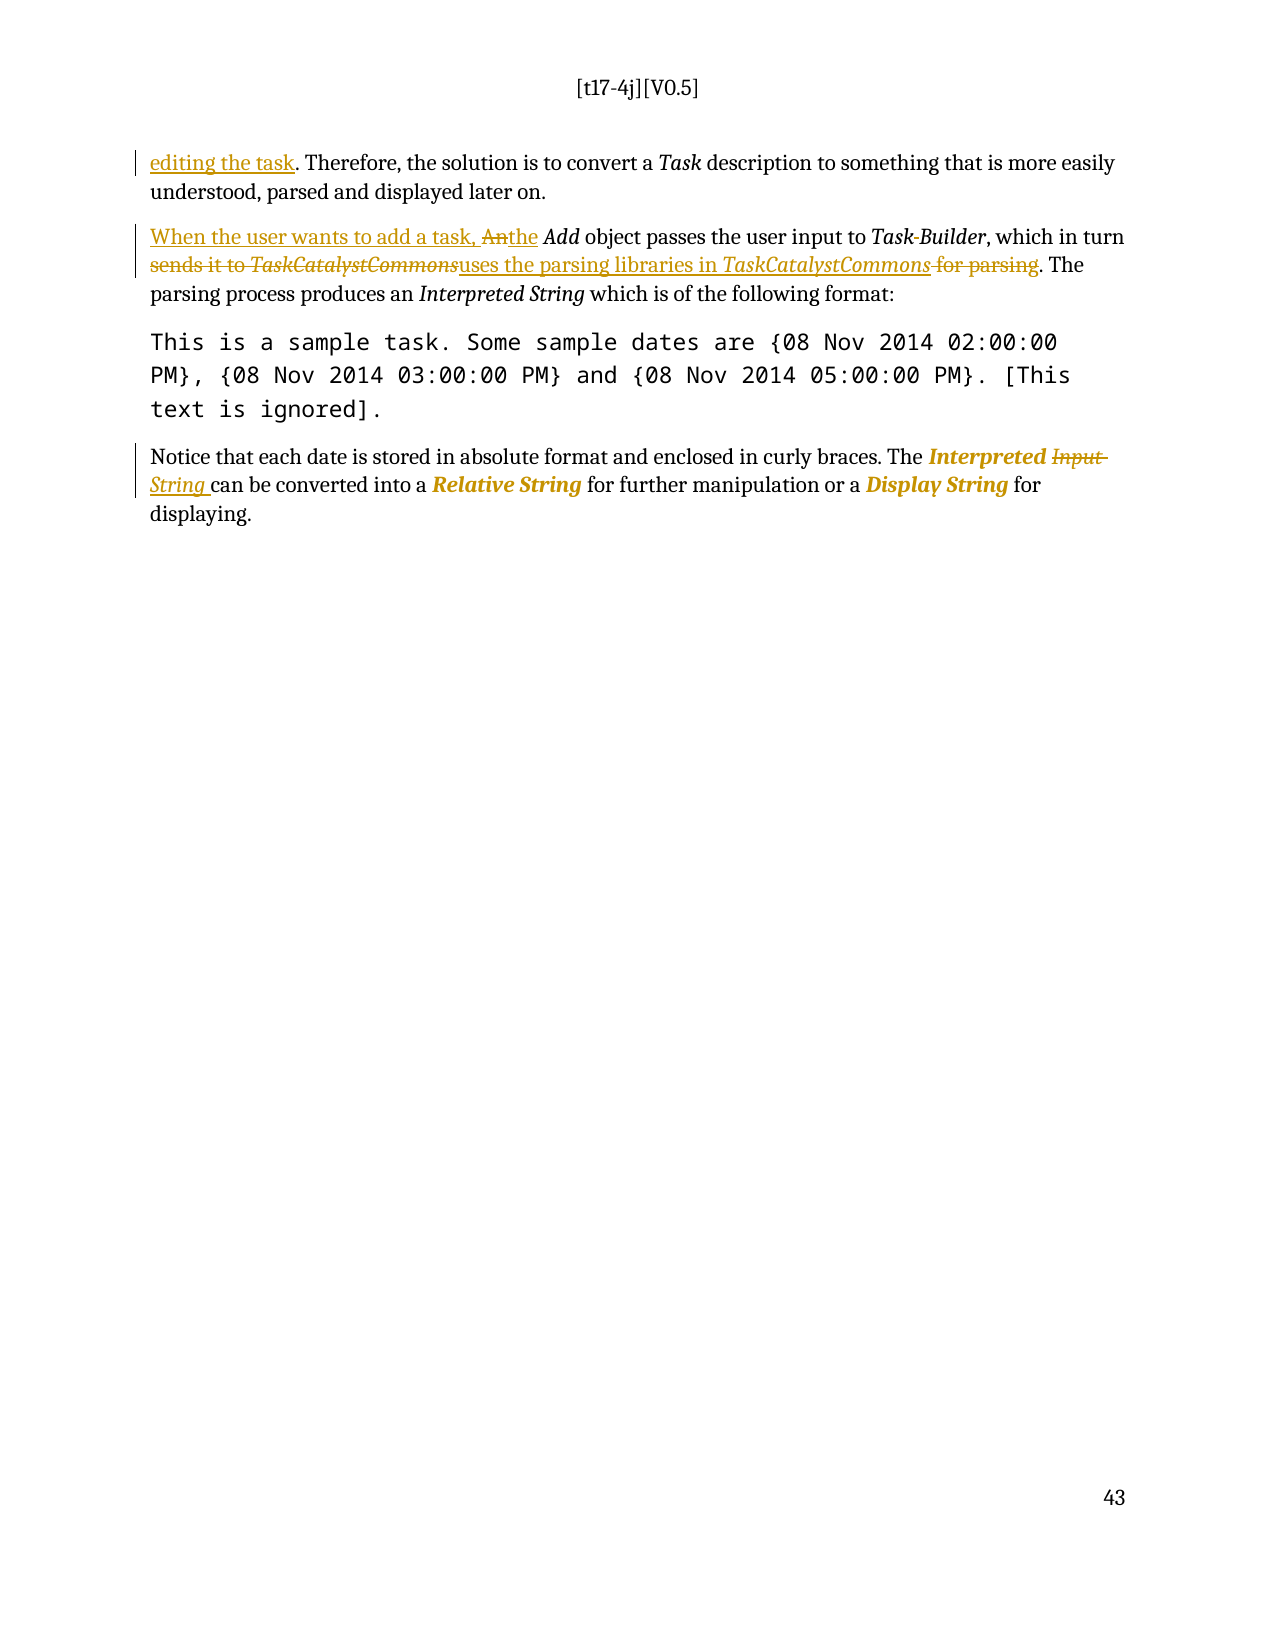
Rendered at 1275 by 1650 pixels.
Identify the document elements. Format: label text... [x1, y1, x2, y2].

text Add object passes the user input to TaskBuilder, which in turn . The parsing process produces an Interpreted String which is of the following format: [150, 223, 1125, 307]
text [150, 150, 1125, 205]
text This is a sample task. Some sample dates are {08 Nov 2014 02:00:00 PM}, {08 Nov 2014 03:00:00 PM} and {08 Nov 2014 05:00:00 PM}. [This text is ignored]. [150, 326, 1125, 424]
text Notice that each date is stored in absolute format and enclosed in curly braces. The Interpreted can be converted into a Relative String for further manipulation or a Display String for displaying. [150, 443, 1125, 527]
